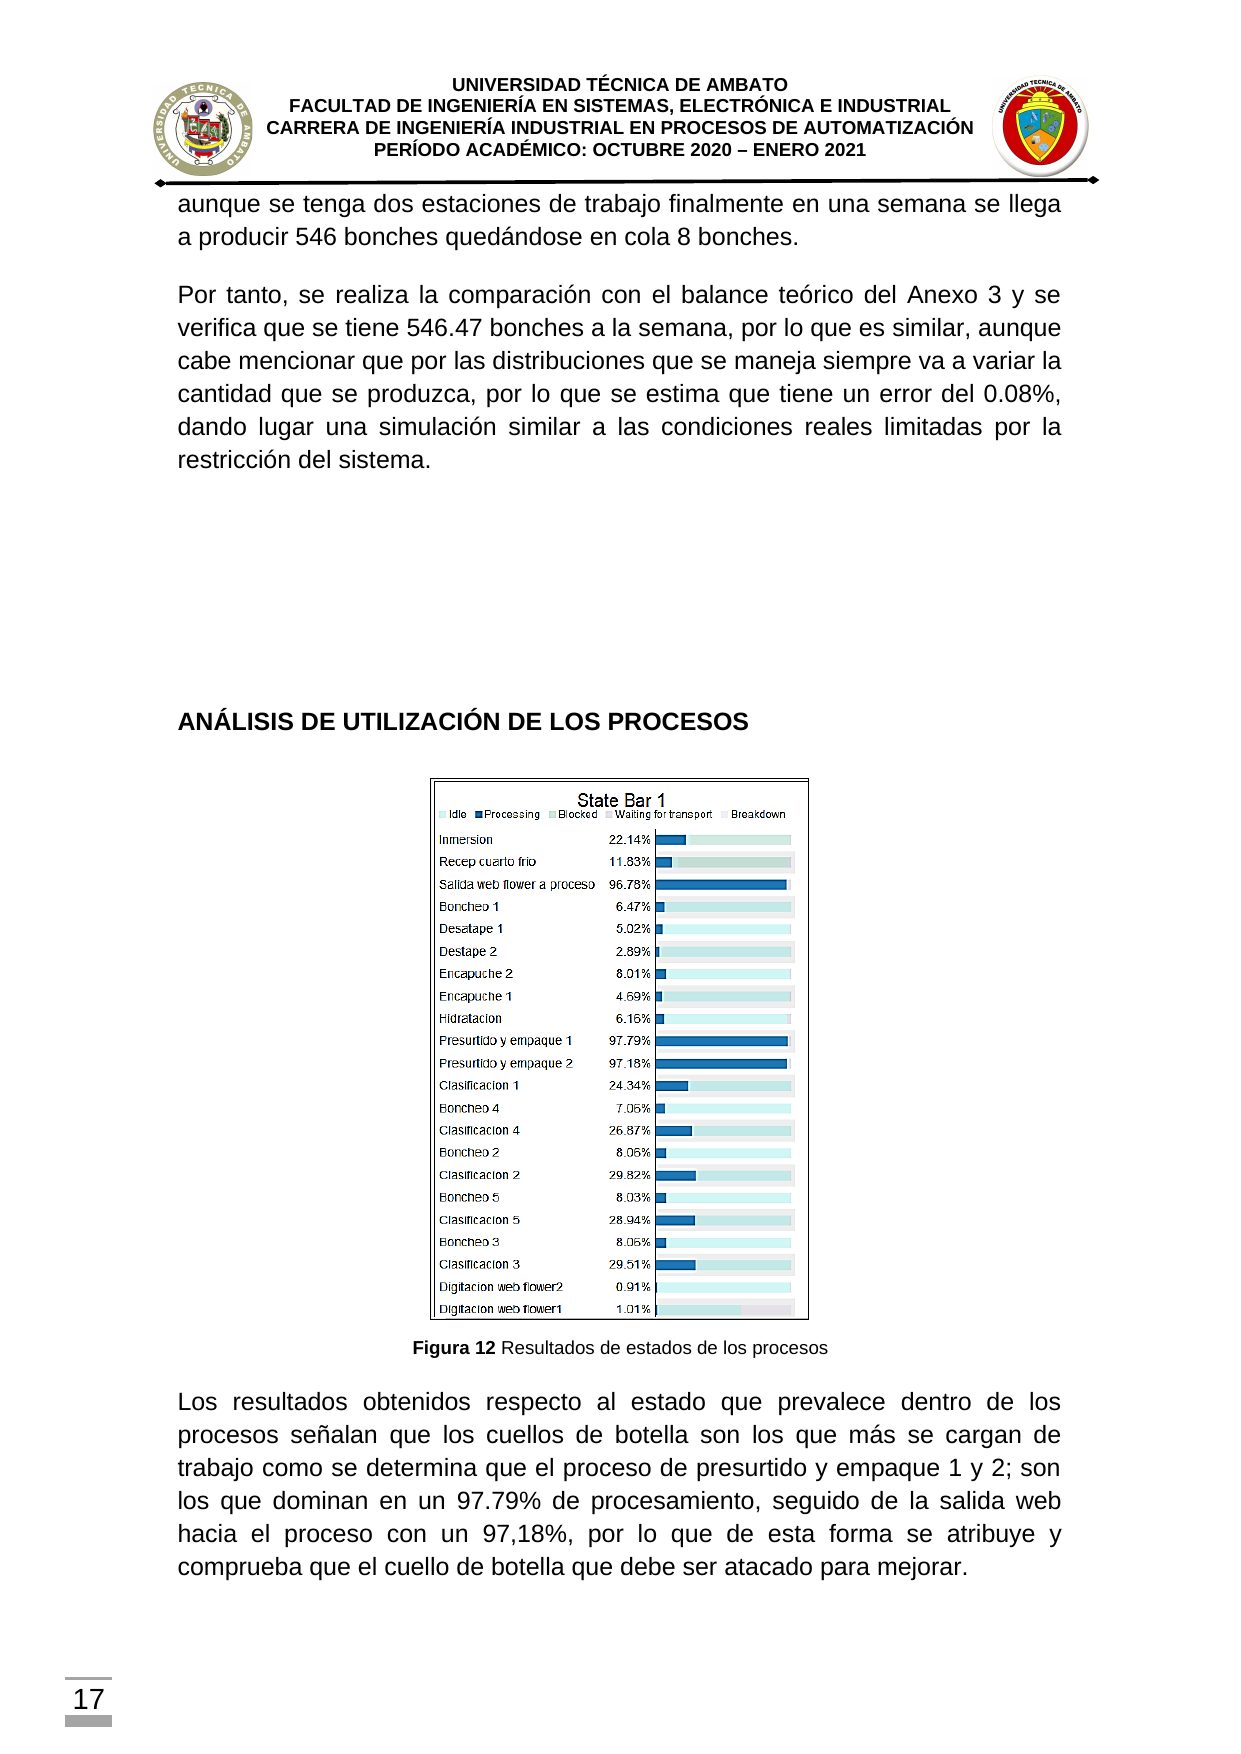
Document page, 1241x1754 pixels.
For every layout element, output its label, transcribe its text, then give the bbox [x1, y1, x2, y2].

picture [431, 779, 808, 1319]
text ANÁLISIS DE UTILIZACIÓN DE LOS PROCESOS [177, 707, 1063, 736]
picture [153, 82, 253, 176]
text Los resultados obtenidos respecto al estado que prevalece dentro de los procesos señalan que los cuellos de botella son los que más se cargan de trabajo como se determina que el proceso de presurtido y empaque 1 y 2; son los que dominan en un 97.79% de procesamiento, seguido de la salida web hacia el proceso con un 97,18%, por lo que de esta forma se atribuye y comprueba que el cuello de botella que debe ser atacado para mejorar. [177, 1387, 1063, 1581]
text Por tanto, se realiza la comparación con el balance teórico del Anexo 3 y se verifica que se tiene 546.47 bonches a la semana, por lo que es similar, aunque cabe mencionar que por las distribuciones que se maneja siempre va a variar la cantidad que se produzca, por lo que se estima que tiene un error del 0.08%, dando lugar una simulación similar a las condiciones reales limitadas por la restricción del sistema. [177, 280, 1063, 474]
picture [992, 75, 1089, 177]
